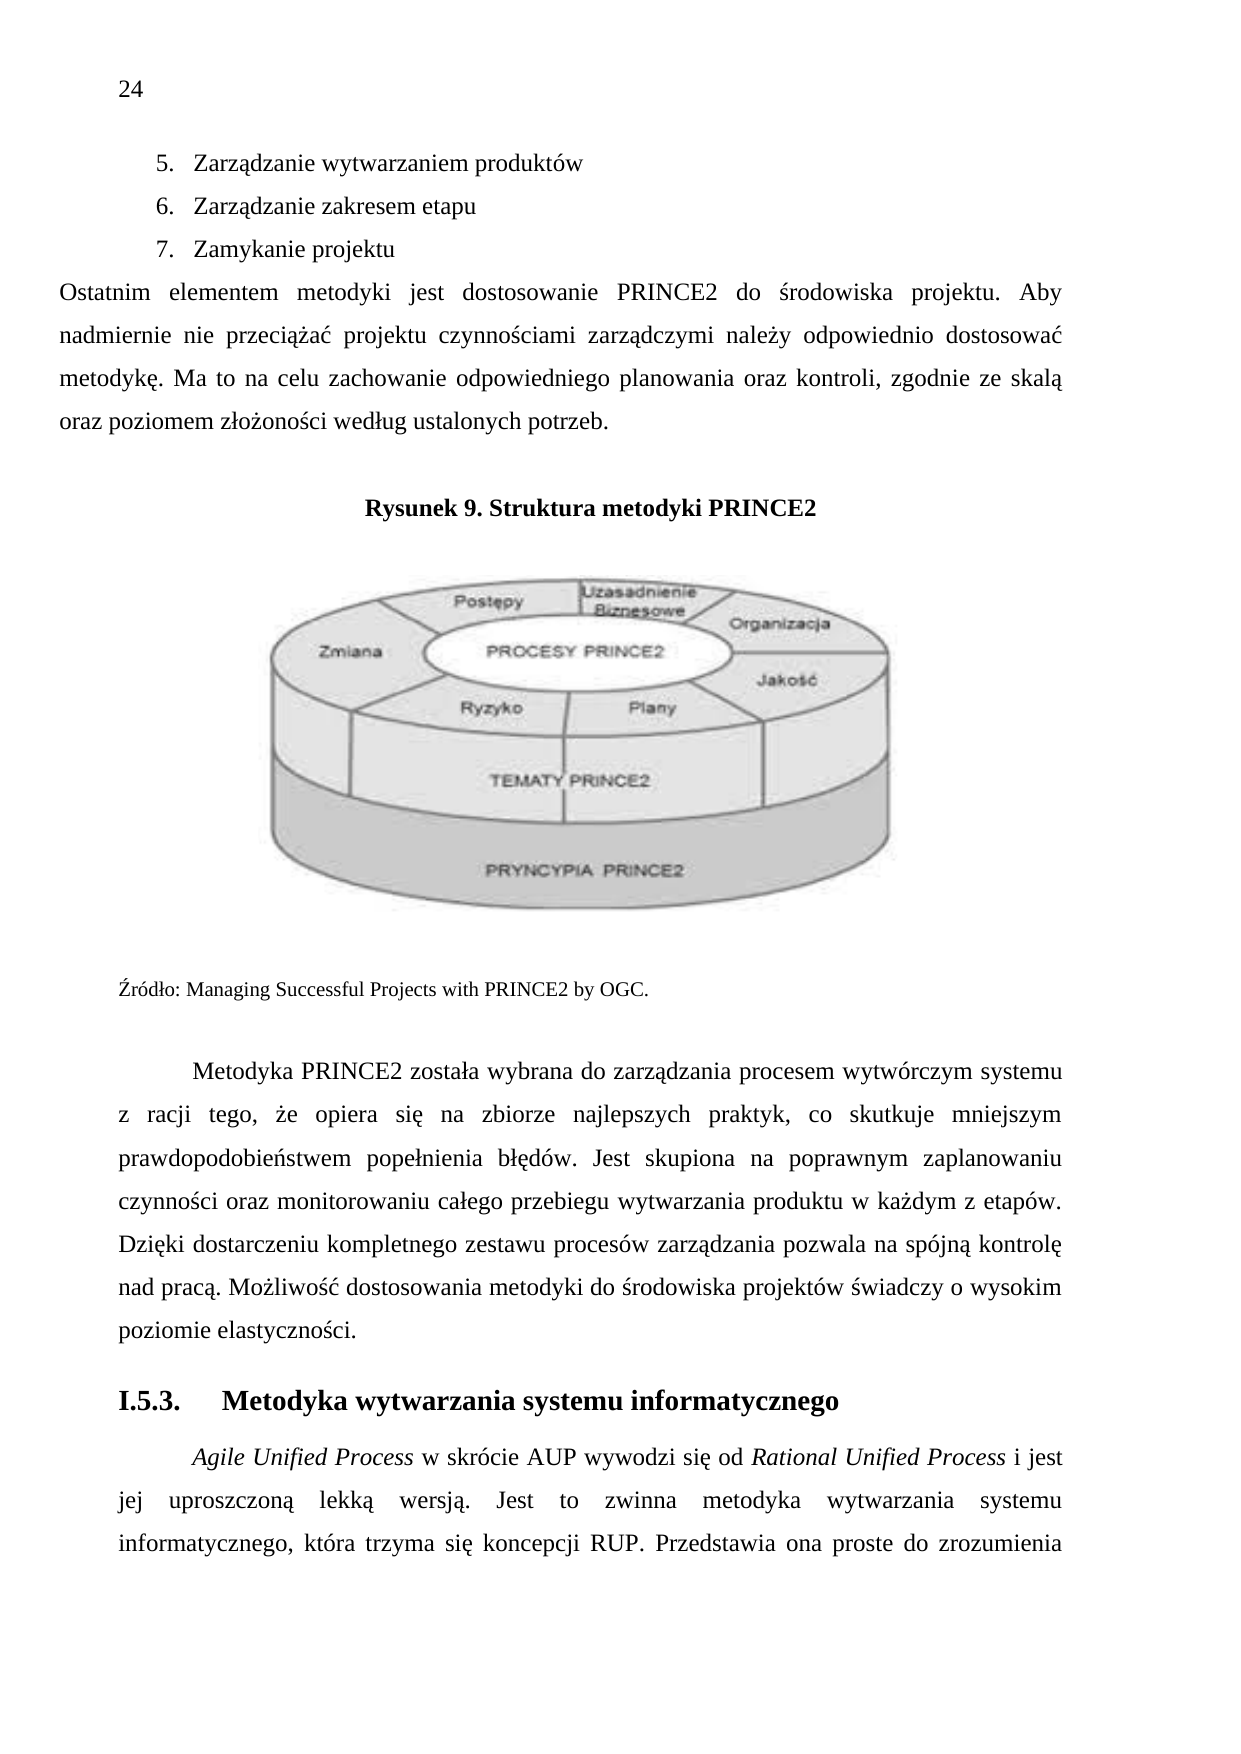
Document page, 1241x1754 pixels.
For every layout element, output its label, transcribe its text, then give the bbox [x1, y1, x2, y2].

text Ostatnim elementem metodyki jest dostosowanie PRINCE2 do środowiska projektu. Aby nadmiernie nie przeciążać projektu czynnościami zarządczymi należy odpowiednio dostosować metodykę. Ma to na celu zachowanie odpowiedniego planowania oraz kontroli, zgodnie ze skalą oraz poziomem złożoności według ustalonych potrzeb. [59, 277, 1063, 435]
picture [258, 575, 904, 920]
text Źródło: Managing Successful Projects with PRINCE2 by OGC. [118, 977, 1063, 1001]
list Zarządzanie wytwarzaniem produktów [156, 148, 1063, 176]
list Zamykanie projektu [156, 234, 1063, 263]
subtitle Metodyka wytwarzania systemu informatycznego [118, 1383, 1063, 1417]
list Zarządzanie zakresem etapu [156, 191, 1063, 219]
text Metodyka PRINCE2 została wybrana do zarządzania procesem wytwórczym systemu z racji tego, że opiera się na zbiorze najlepszych praktyk, co skutkuje mniejszym prawdopodobieństwem popełnienia błędów. Jest skupiona na poprawnym zaplanowaniu czynności oraz monitorowaniu całego przebiegu wytwarzania produktu w każdym z etapów. Dzięki dostarczeniu kompletnego zestawu procesów zarządzania pozwala na spójną kontrolę nad pracą. Możliwość dostosowania metodyki do środowiska projektów świadczy o wysokim poziomie elastyczności. [118, 1056, 1063, 1344]
